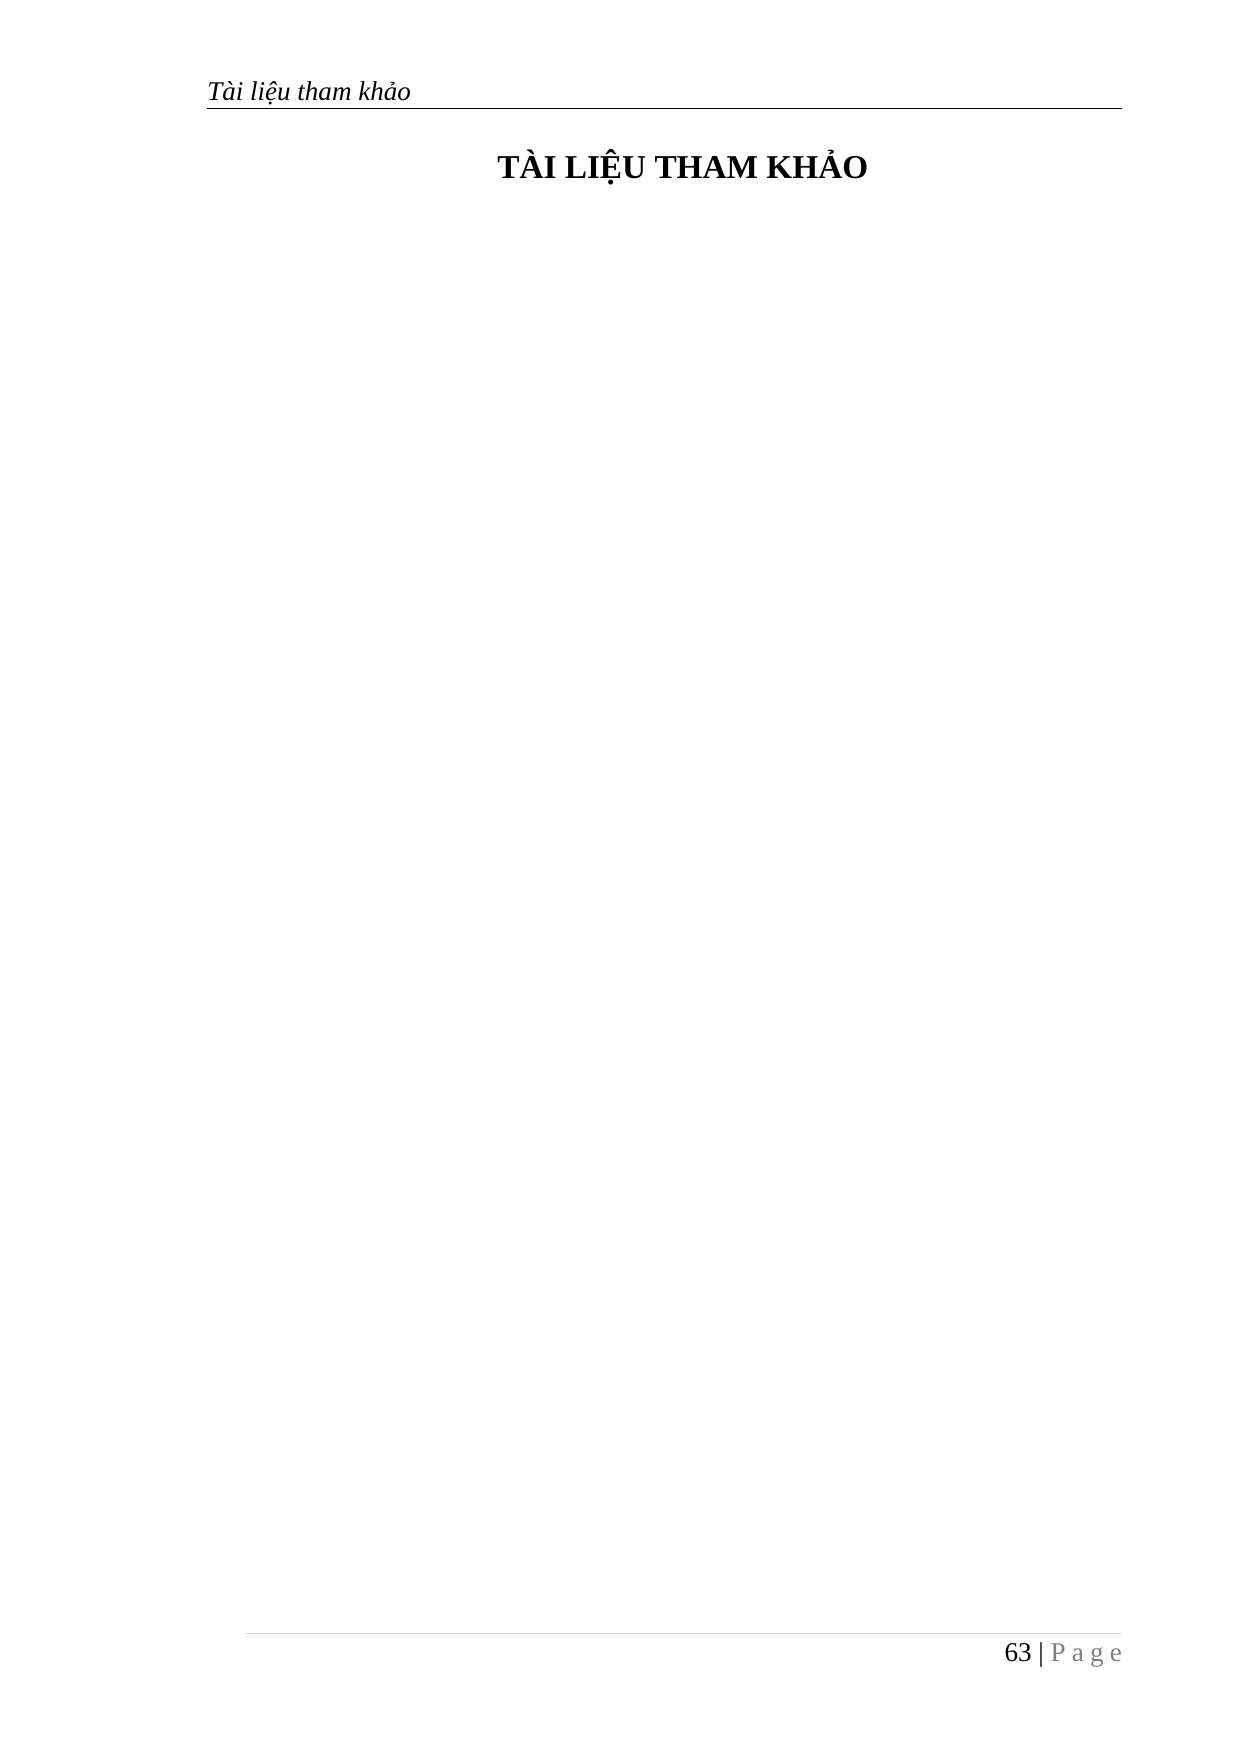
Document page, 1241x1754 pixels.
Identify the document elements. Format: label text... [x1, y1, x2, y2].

subtitle TÀI LIỆU THAM KHẢO [244, 147, 1121, 185]
